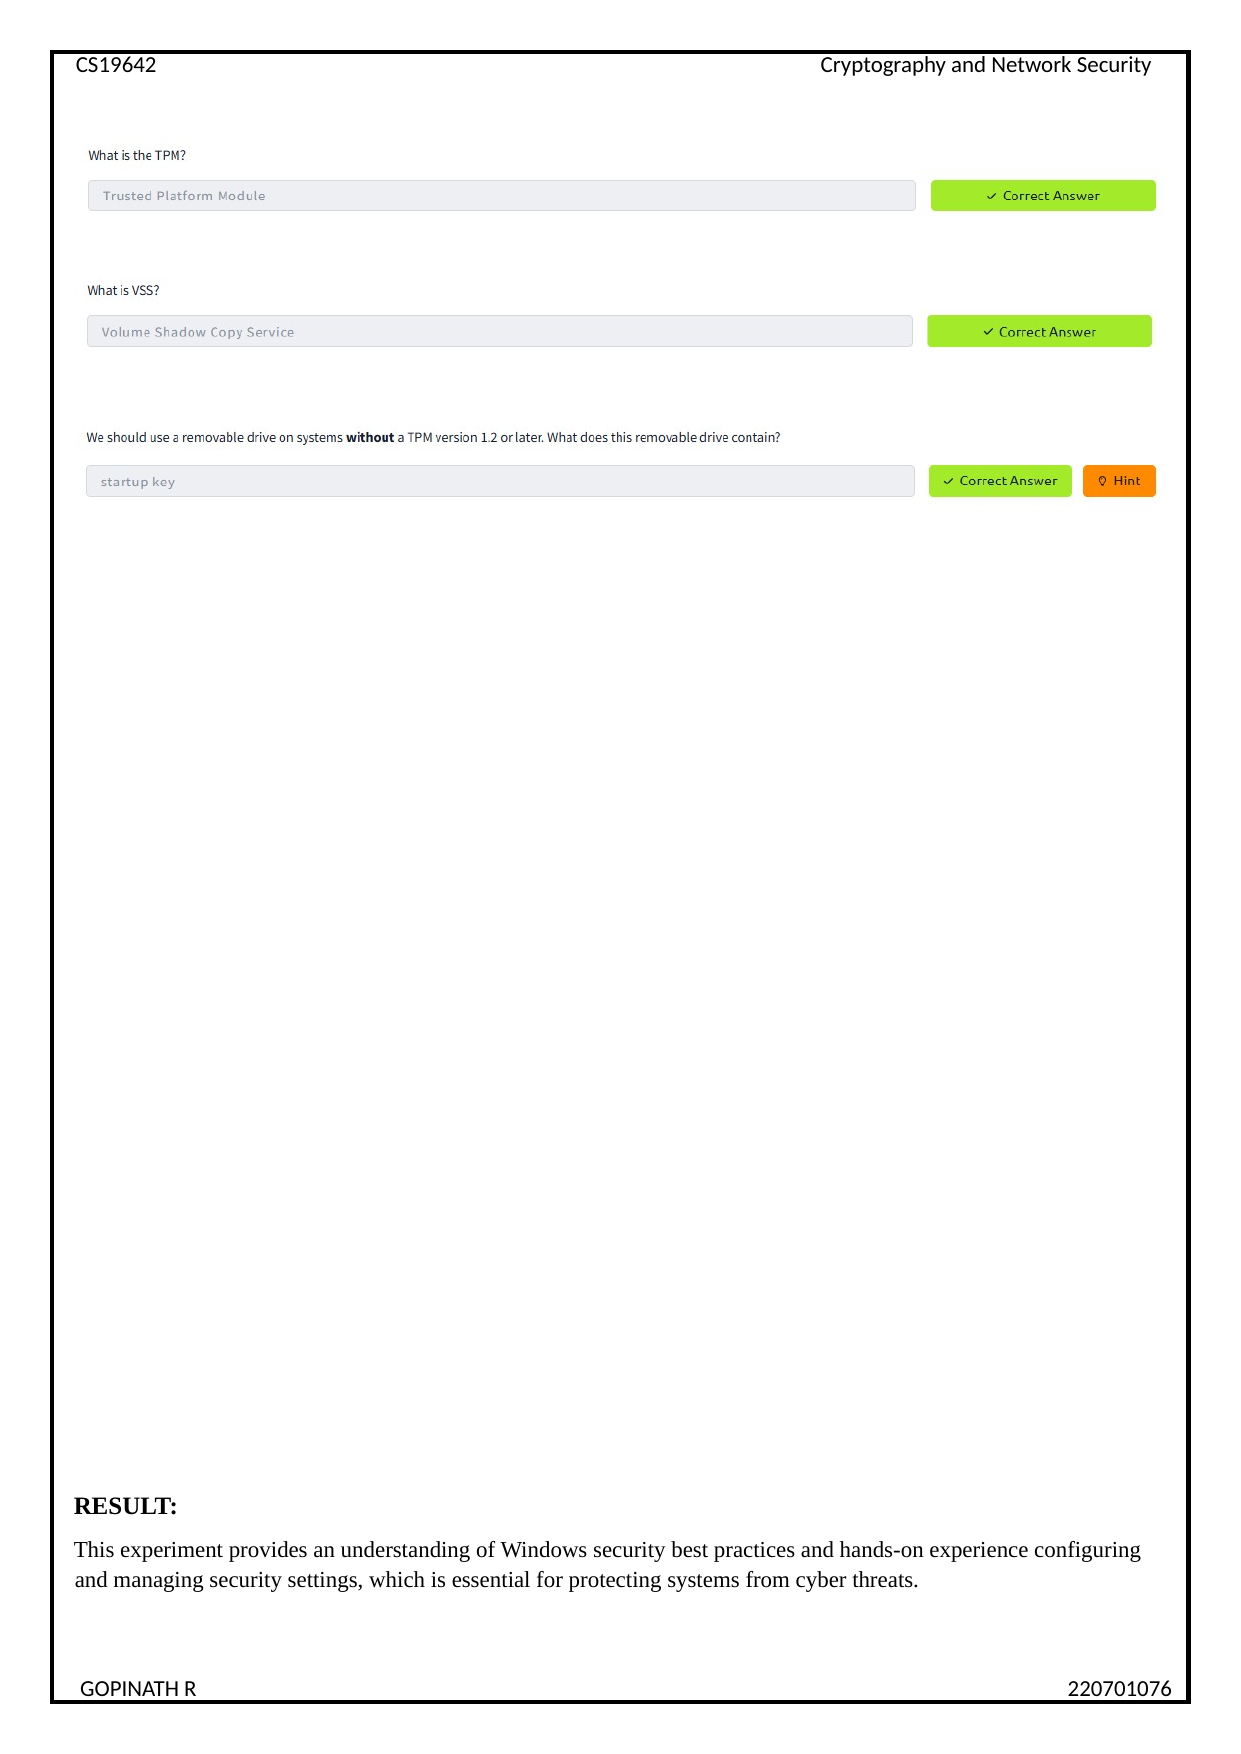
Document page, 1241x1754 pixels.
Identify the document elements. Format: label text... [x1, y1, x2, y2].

text RESULT: [73, 1491, 1172, 1519]
picture [74, 138, 1165, 229]
text This experiment provides an understanding of Windows security best practices and hands-on experience configuring and managing security settings, which is essential for protecting systems from cyber threats. [73, 1536, 1166, 1592]
picture [74, 418, 1165, 516]
picture [74, 277, 1165, 367]
